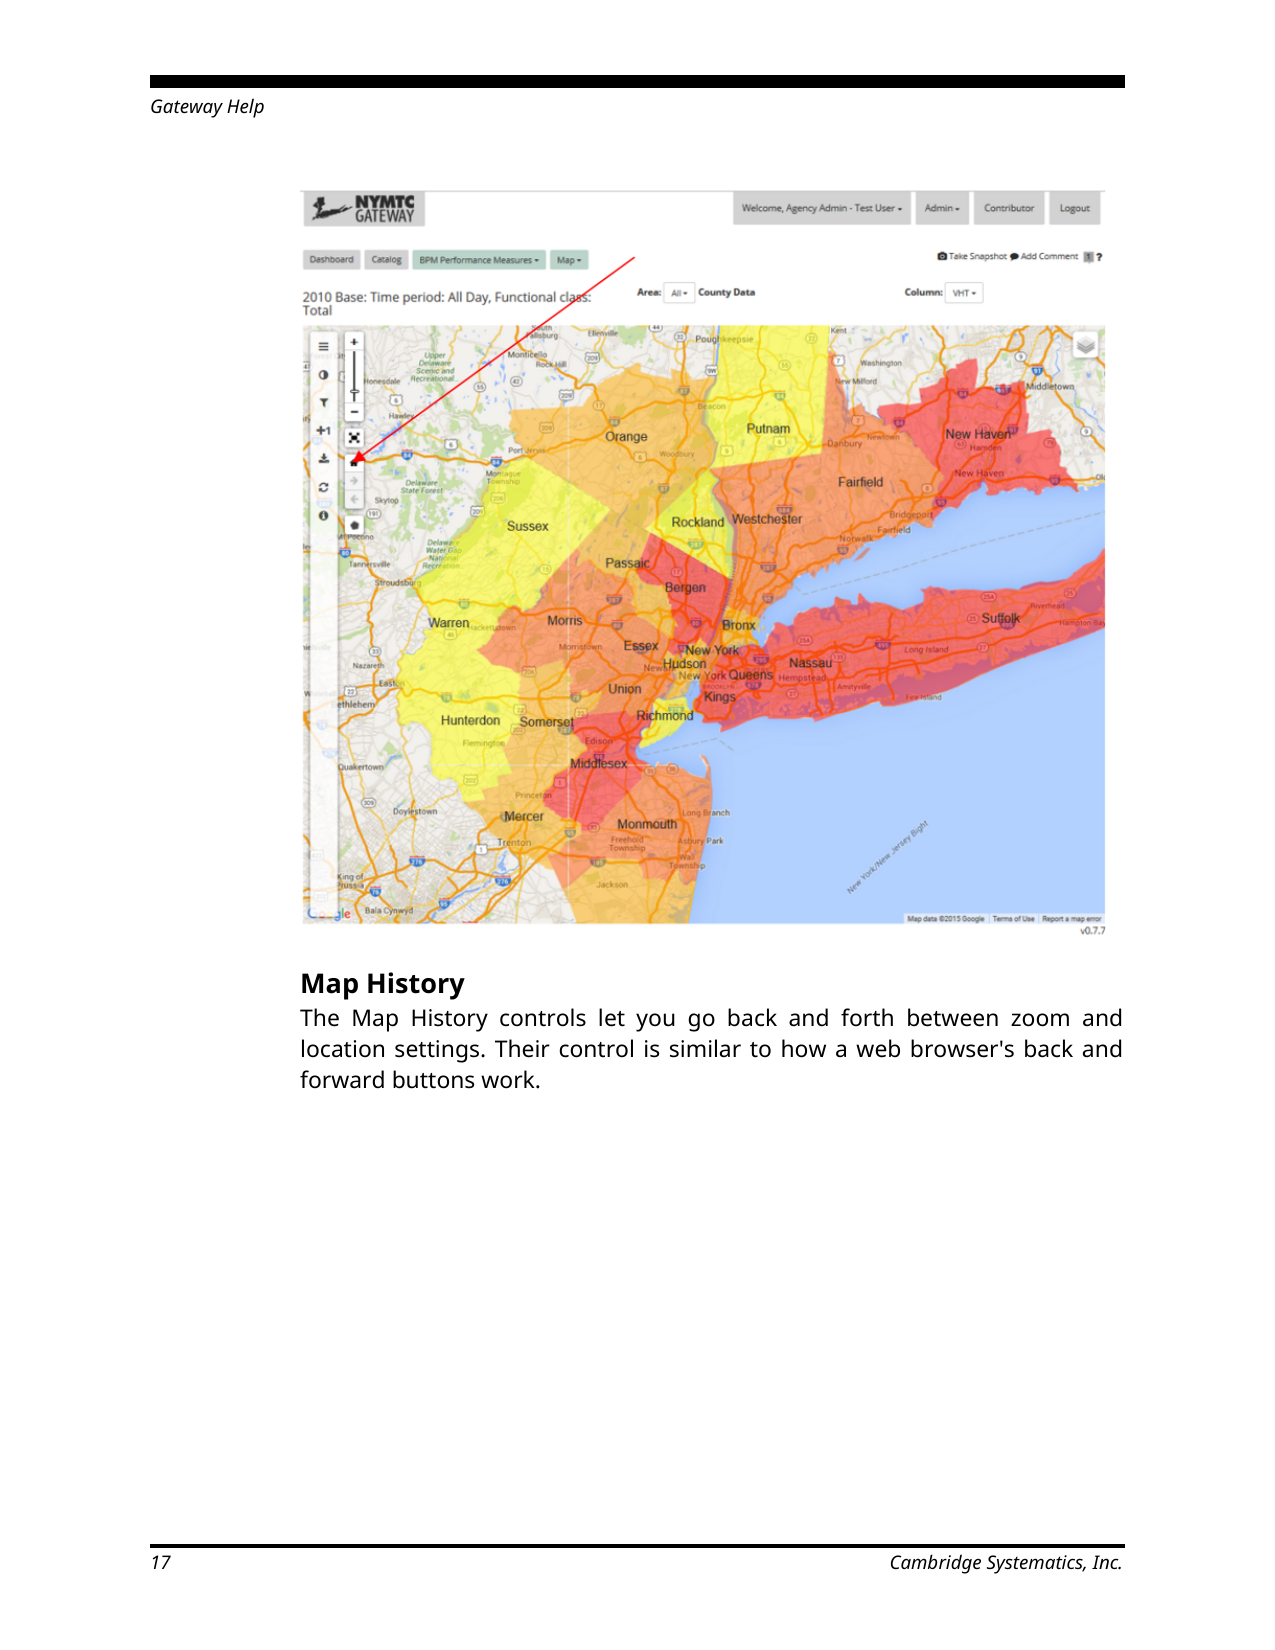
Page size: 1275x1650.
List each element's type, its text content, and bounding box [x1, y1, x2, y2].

picture [300, 187, 1106, 940]
text The Map History controls let you go back and forth between zoom and location settings. Their control is similar to how a web browser's back and forward buttons work. [300, 1002, 1125, 1095]
subtitle Map History [300, 965, 1125, 1002]
